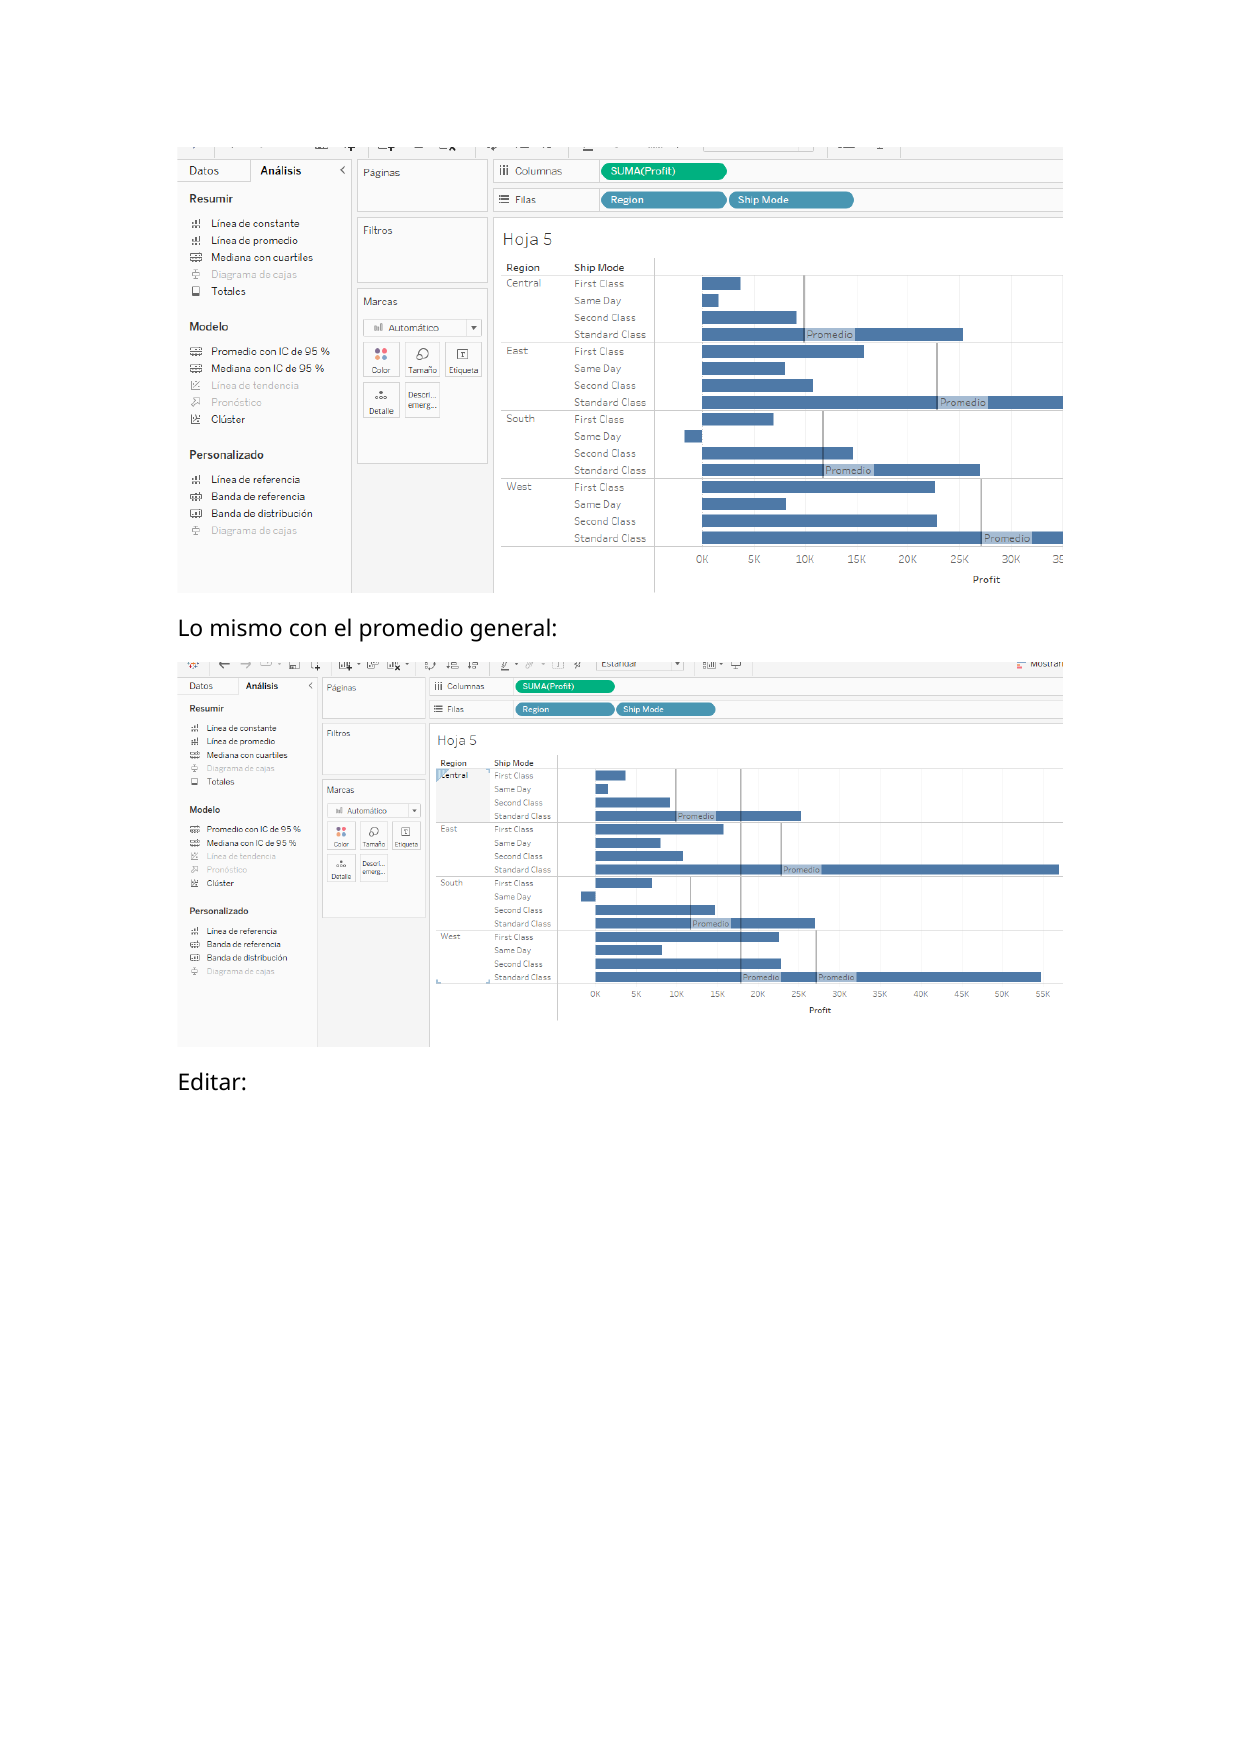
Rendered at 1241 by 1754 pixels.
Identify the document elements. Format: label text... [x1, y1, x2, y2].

text Editar: [177, 1066, 1063, 1097]
picture [177, 662, 1063, 1047]
picture [177, 147, 1063, 593]
text Lo mismo con el promedio general: [177, 612, 1063, 643]
